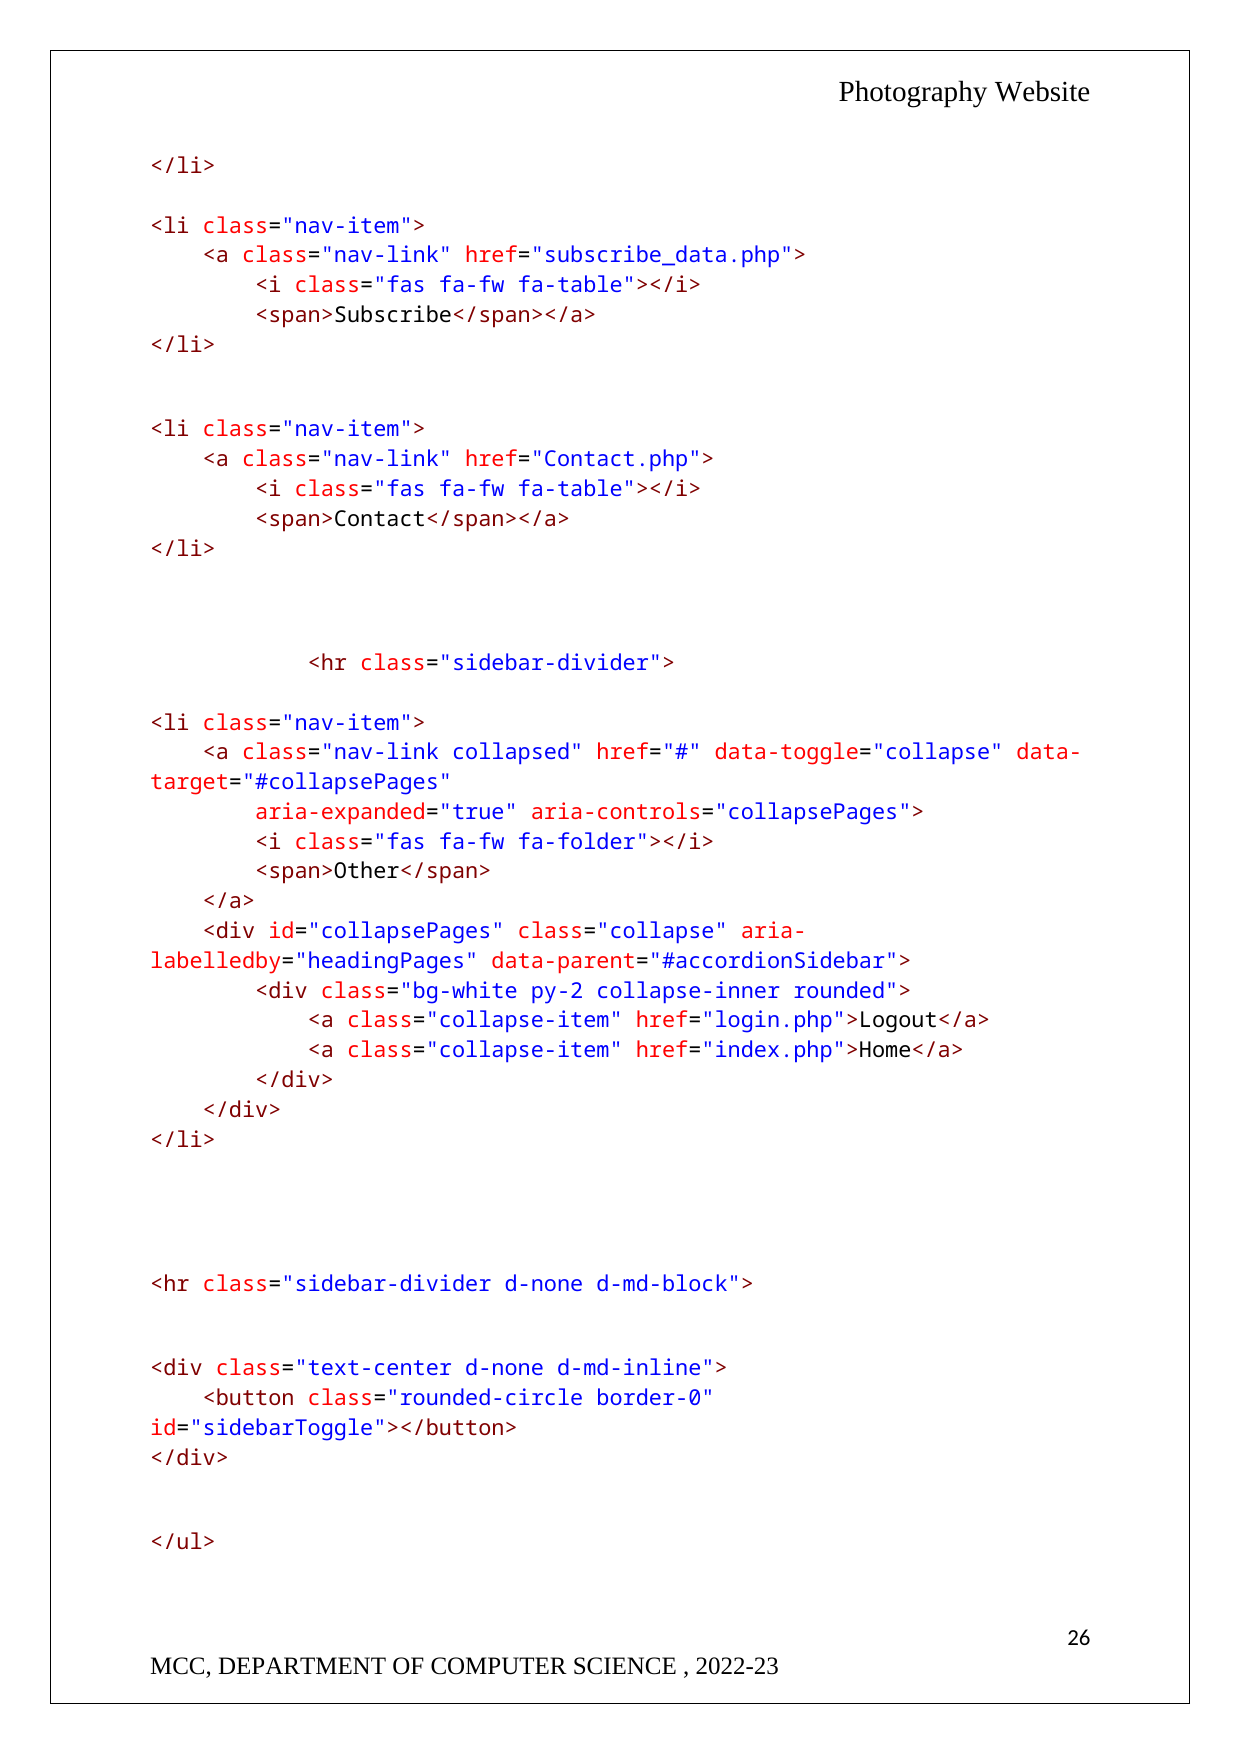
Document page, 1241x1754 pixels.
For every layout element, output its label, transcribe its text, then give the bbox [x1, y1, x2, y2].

text <a class="nav-link" href="Contact.php"> [150, 443, 1090, 473]
text <li class="nav-item"> [150, 413, 1090, 443]
text <a class="nav-link collapsed" href="#" data-toggle="collapse" data-target="#collapsePages" [150, 736, 1090, 796]
text <li class="nav-item"> [150, 209, 1090, 239]
text <hr class="sidebar-divider"> [150, 647, 1090, 677]
text <a class="nav-link" href="subscribe_data.php"> [150, 239, 1090, 269]
text <span>Other</span> [150, 855, 1090, 885]
text aria-expanded="true" aria-controls="collapsePages"> [150, 796, 1090, 826]
text <hr class="sidebar-divider d-none d-md-block"> [150, 1268, 1090, 1297]
text <a class="collapse-item" href="index.php">Home</a> [150, 1034, 1090, 1064]
text </ul> [150, 1526, 1090, 1556]
text <span>Subscribe</span></a> [150, 299, 1090, 329]
text </div> [150, 1094, 1090, 1123]
text </div> [150, 1064, 1090, 1094]
text </li> [150, 1123, 1090, 1153]
text </li> [150, 150, 1090, 180]
text <li class="nav-item"> [150, 706, 1090, 736]
text <div class="text-center d-none d-md-inline"> [150, 1352, 1090, 1382]
text </li> [150, 329, 1090, 358]
text </a> [150, 885, 1090, 915]
text <i class="fas fa-fw fa-folder"></i> [150, 826, 1090, 855]
text <div class="bg-white py-2 collapse-inner rounded"> [150, 974, 1090, 1004]
text <div id="collapsePages" class="collapse" aria-labelledby="headingPages" data-parent="#accordionSidebar"> [150, 915, 1090, 974]
text </li> [150, 532, 1090, 562]
text <i class="fas fa-fw fa-table"></i> [150, 473, 1090, 503]
text <button class="rounded-circle border-0" id="sidebarToggle"></button> [150, 1382, 1090, 1442]
text <span>Contact</span></a> [150, 503, 1090, 532]
text <a class="collapse-item" href="login.php">Logout</a> [150, 1004, 1090, 1034]
text </div> [150, 1442, 1090, 1471]
text <i class="fas fa-fw fa-table"></i> [150, 269, 1090, 299]
